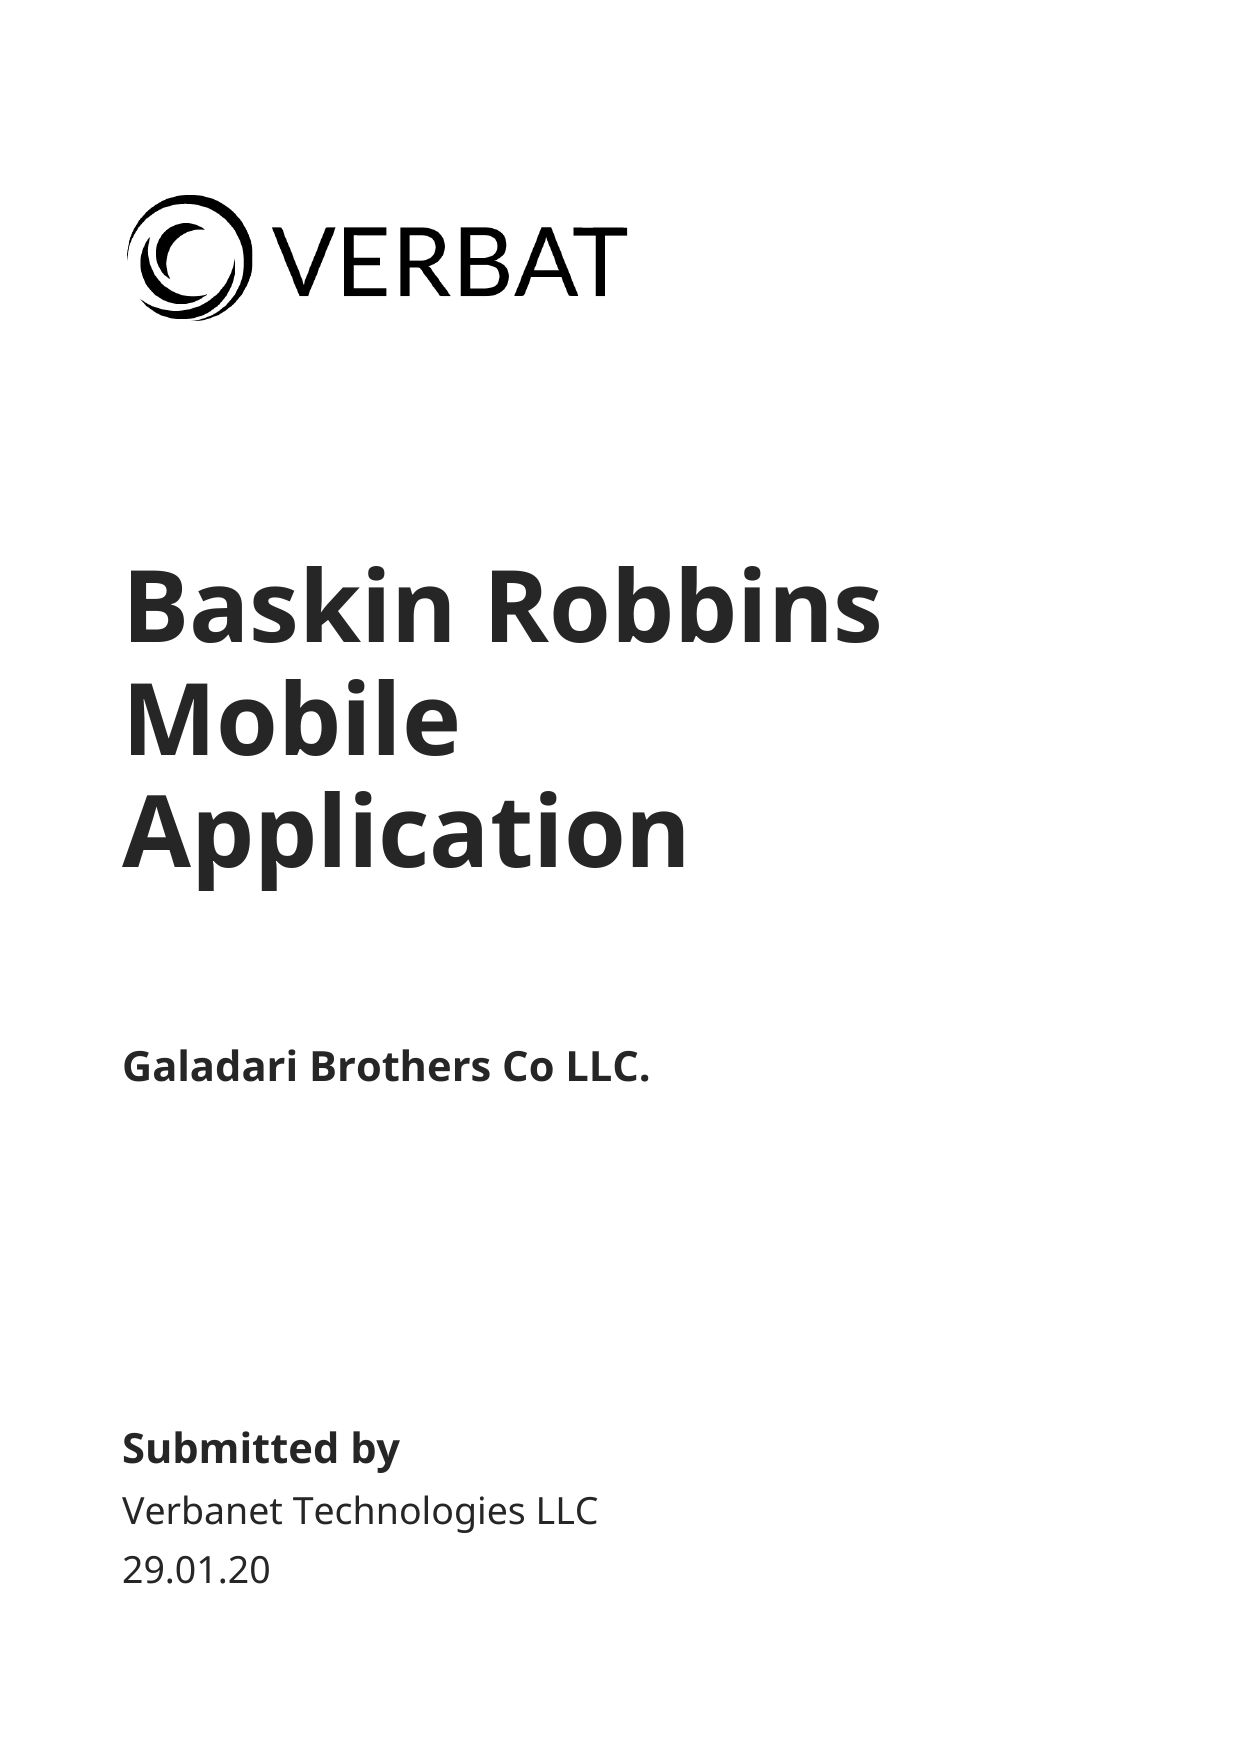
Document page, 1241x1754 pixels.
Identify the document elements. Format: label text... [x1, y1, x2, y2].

text Verbanet Technologies LLC 29.01.20 [122, 1484, 1053, 1594]
text Mobile Application [122, 683, 1053, 908]
text Submitted by [122, 1419, 1053, 1476]
picture [121, 188, 636, 326]
text Baskin Robbins [122, 570, 1053, 683]
text Galadari Brothers Co LLC. [122, 1037, 1053, 1093]
